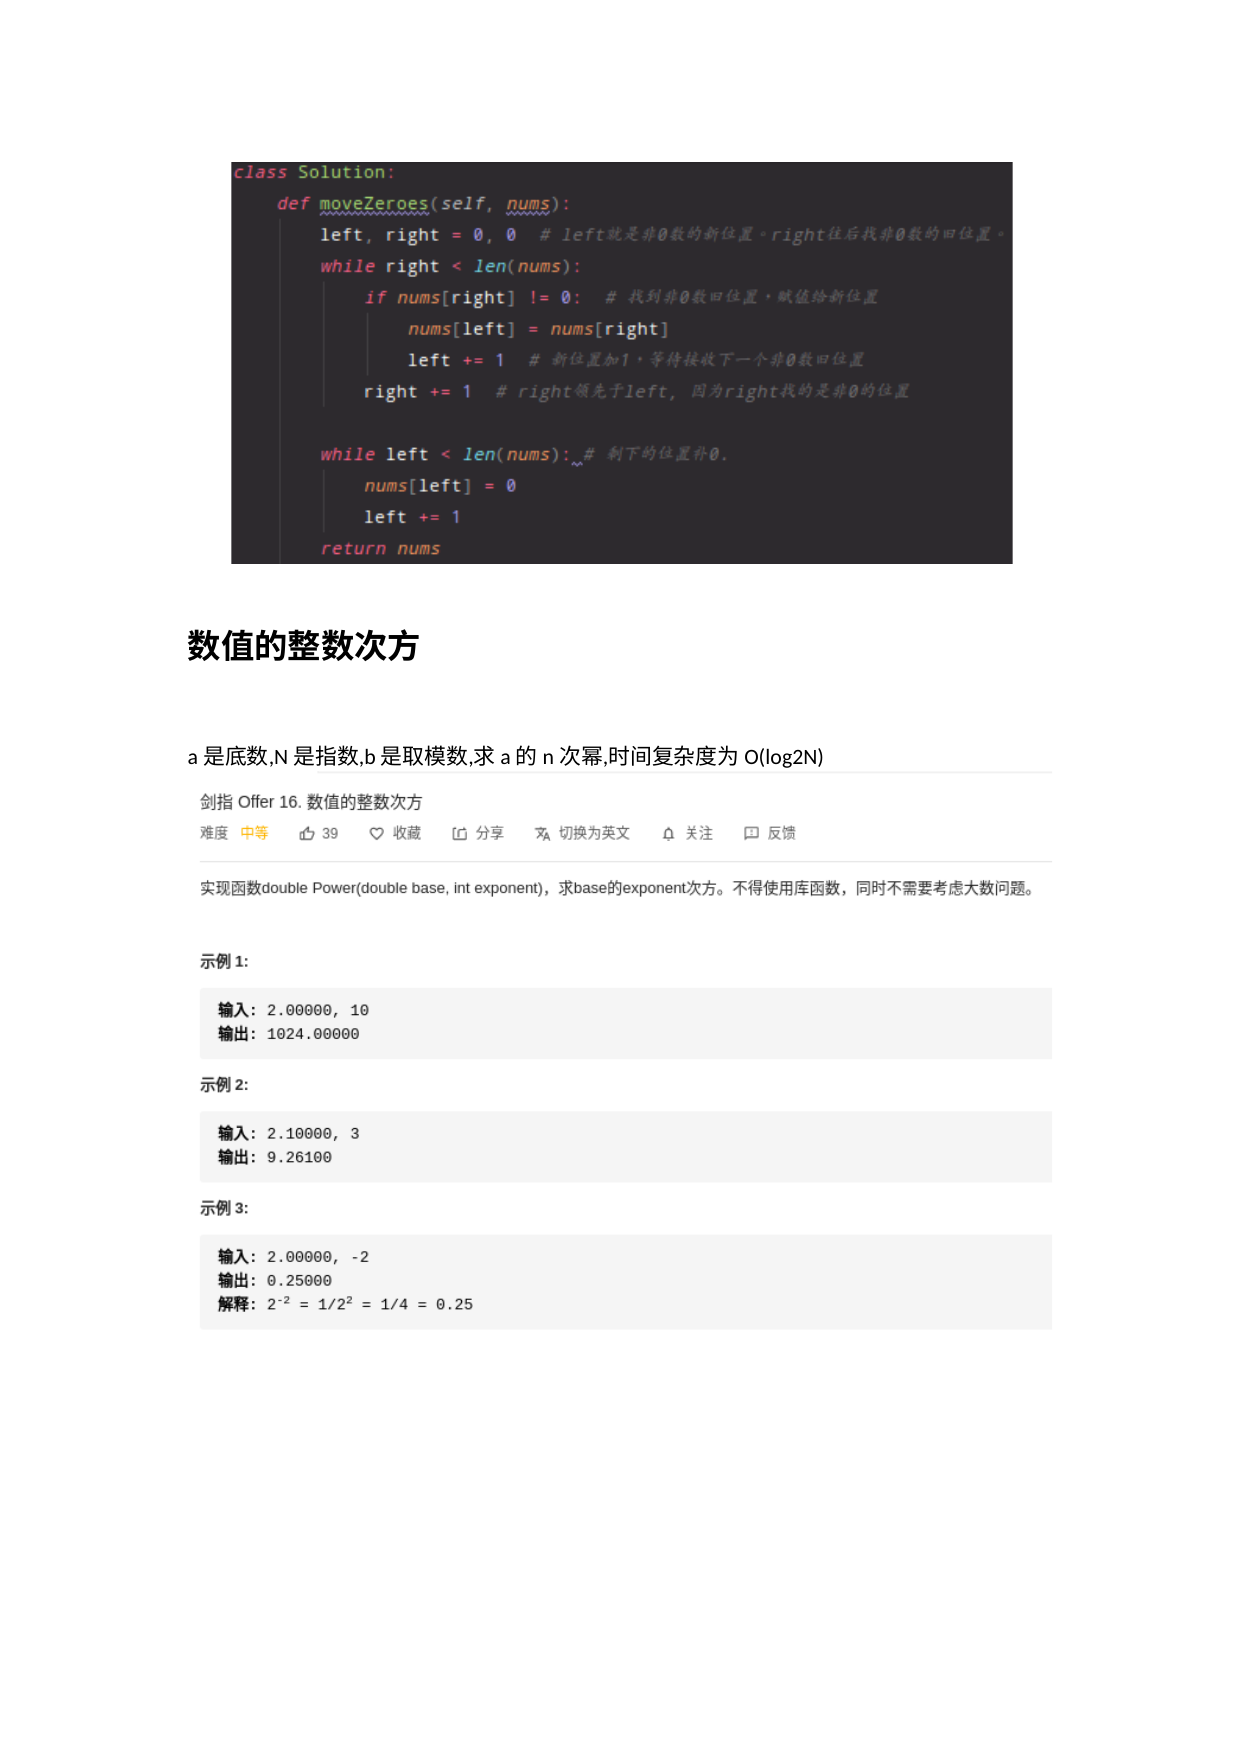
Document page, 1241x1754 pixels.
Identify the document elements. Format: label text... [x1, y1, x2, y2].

picture [231, 162, 1013, 564]
picture [187, 771, 1053, 1332]
text a 是底数,N 是指数,b 是取模数,求 a 的 n 次幂,时间复杂度为 O(log2N) [187, 739, 1053, 771]
subtitle 数值的整数次方 [187, 612, 1053, 677]
